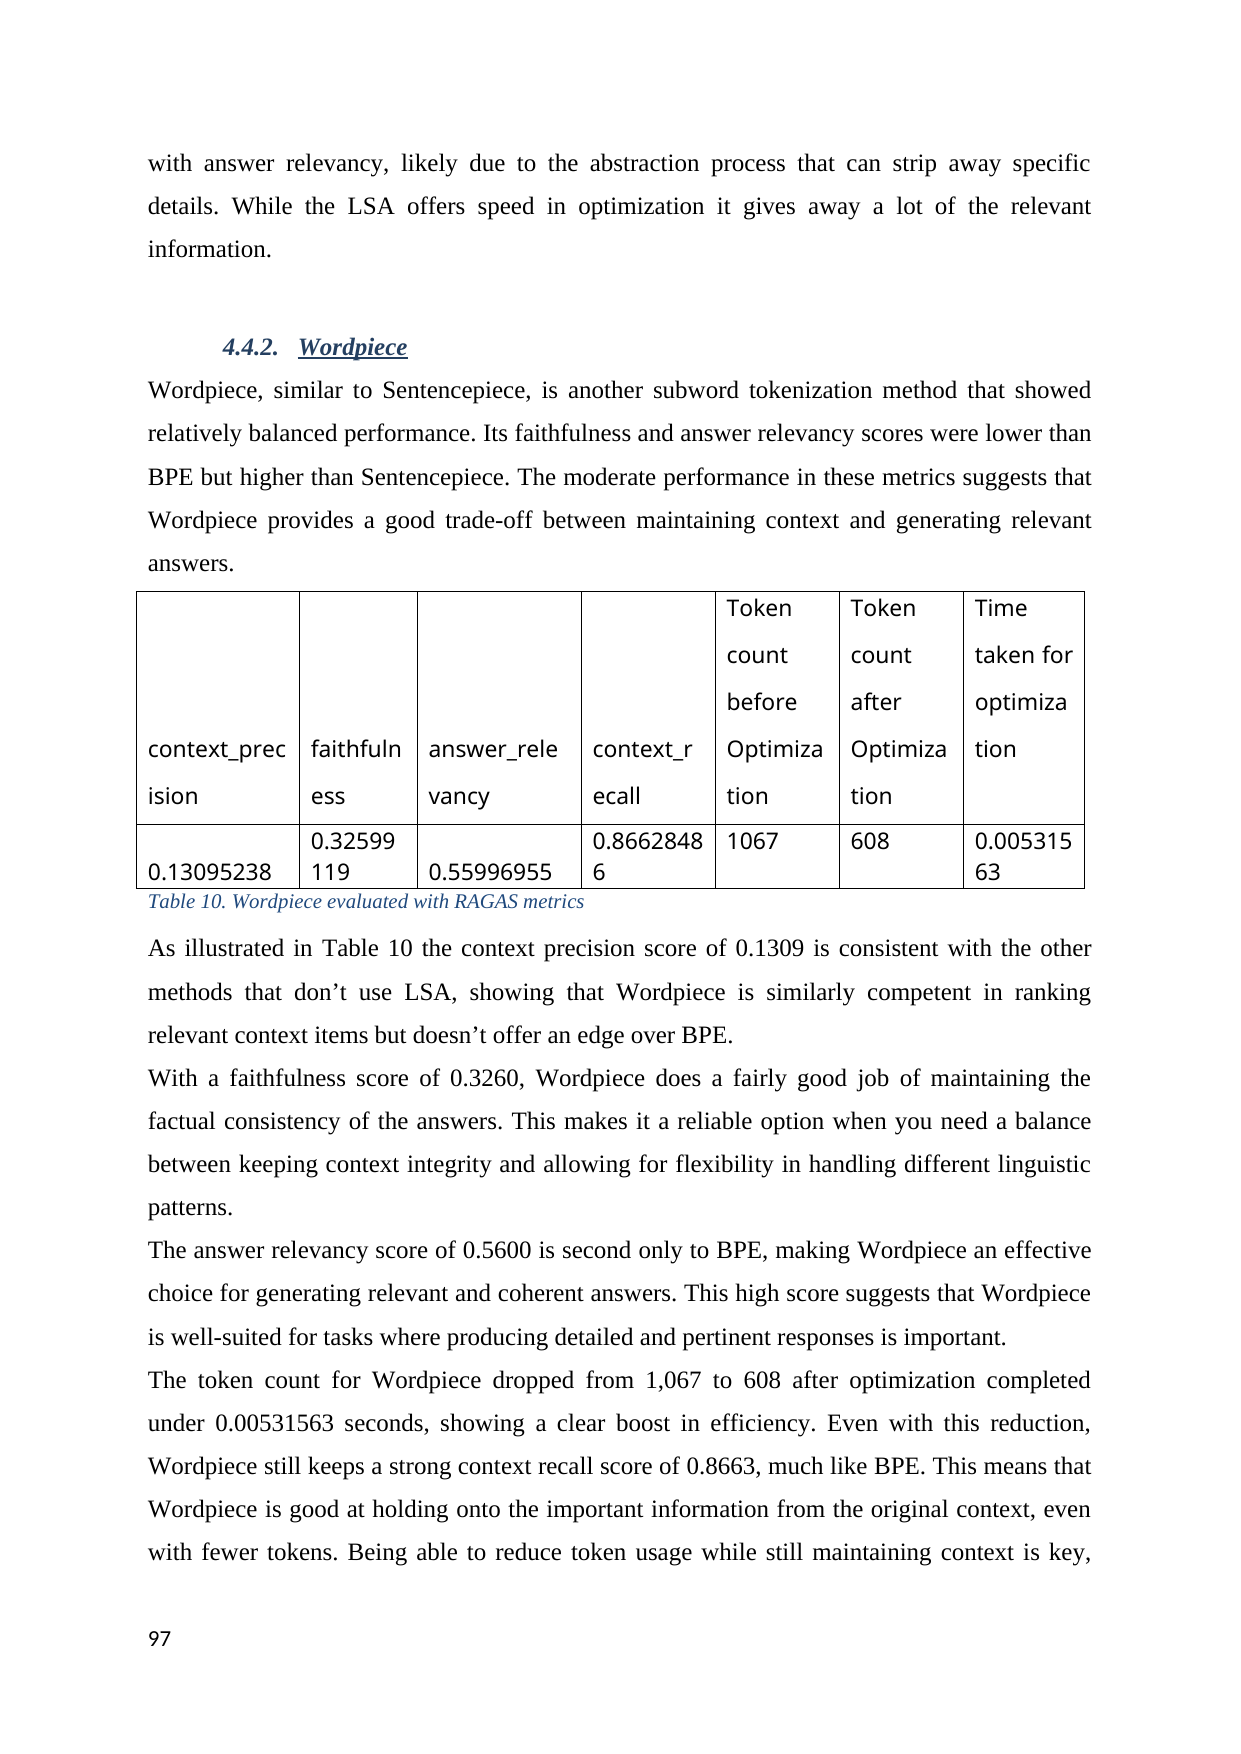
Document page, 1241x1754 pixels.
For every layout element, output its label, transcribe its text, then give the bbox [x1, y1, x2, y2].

table_header context_precision [137, 592, 299, 824]
table_cell 0.55996955 [418, 825, 581, 887]
table_header Time taken for optimization [964, 592, 1084, 824]
table_header answer_relevancy [418, 592, 581, 824]
text Wordpiece, similar to Sentencepiece, is another subword tokenization method that showed relatively balanced performance. Its faithfulness and answer relevancy scores were lower than BPE but higher than Sentencepiece. The moderate performance in these metrics suggests that Wordpiece provides a good trade-off between maintaining context and generating relevant answers. [148, 375, 1092, 577]
table_header faithfulness [300, 592, 417, 824]
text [148, 148, 1092, 263]
table_header Token count after Optimization [840, 592, 963, 824]
table_cell 0.00531563 [964, 825, 1084, 887]
text The answer relevancy score of 0.5600 is second only to BPE, making Wordpiece an effective choice for generating relevant and coherent answers. This high score suggests that Wordpiece is well-suited for tasks where producing detailed and pertinent responses is important. [148, 1235, 1092, 1350]
table_header Token count before Optimization [716, 592, 839, 824]
table_cell 608 [840, 825, 963, 887]
subtitle Wordpiece [223, 332, 1092, 361]
table_cell 0.13095238 [137, 825, 299, 887]
text Table 10. Wordpiece evaluated with RAGAS metrics [148, 888, 1092, 913]
table_cell 0.32599119 [300, 825, 417, 887]
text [148, 1365, 1092, 1566]
table_cell 1067 [716, 825, 839, 887]
text As illustrated in Table 10 the context precision score of 0.1309 is consistent with the other methods that don’t use LSA, showing that Wordpiece is similarly competent in ranking relevant context items but doesn’t offer an edge over BPE. [148, 933, 1092, 1048]
text With a faithfulness score of 0.3260, Wordpiece does a fairly good job of maintaining the factual consistency of the answers. This makes it a reliable option when you need a balance between keeping context integrity and allowing for flexibility in handling different linguistic patterns. [148, 1063, 1092, 1221]
table_cell 0.86628486 [582, 825, 715, 887]
table_header context_recall [582, 592, 715, 824]
